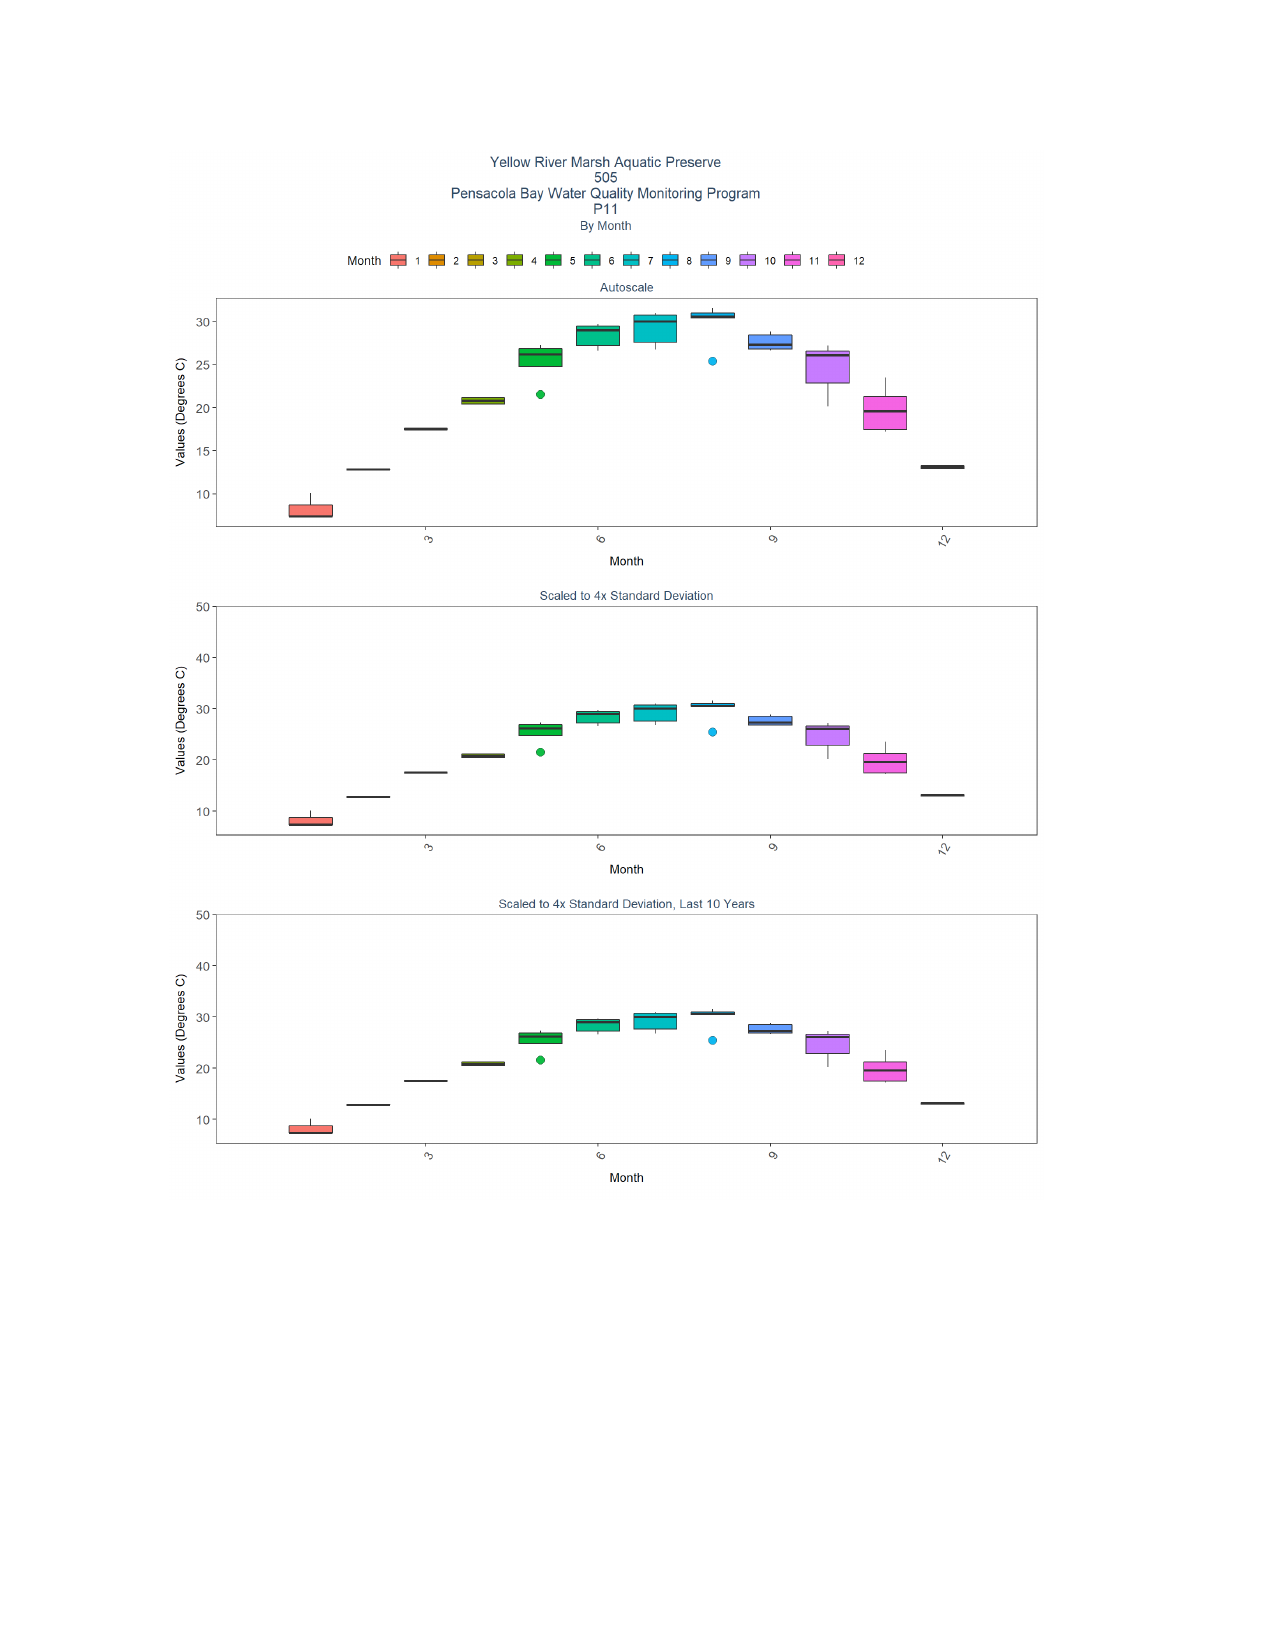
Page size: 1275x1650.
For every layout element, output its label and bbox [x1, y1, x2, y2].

picture [168, 150, 1044, 1200]
